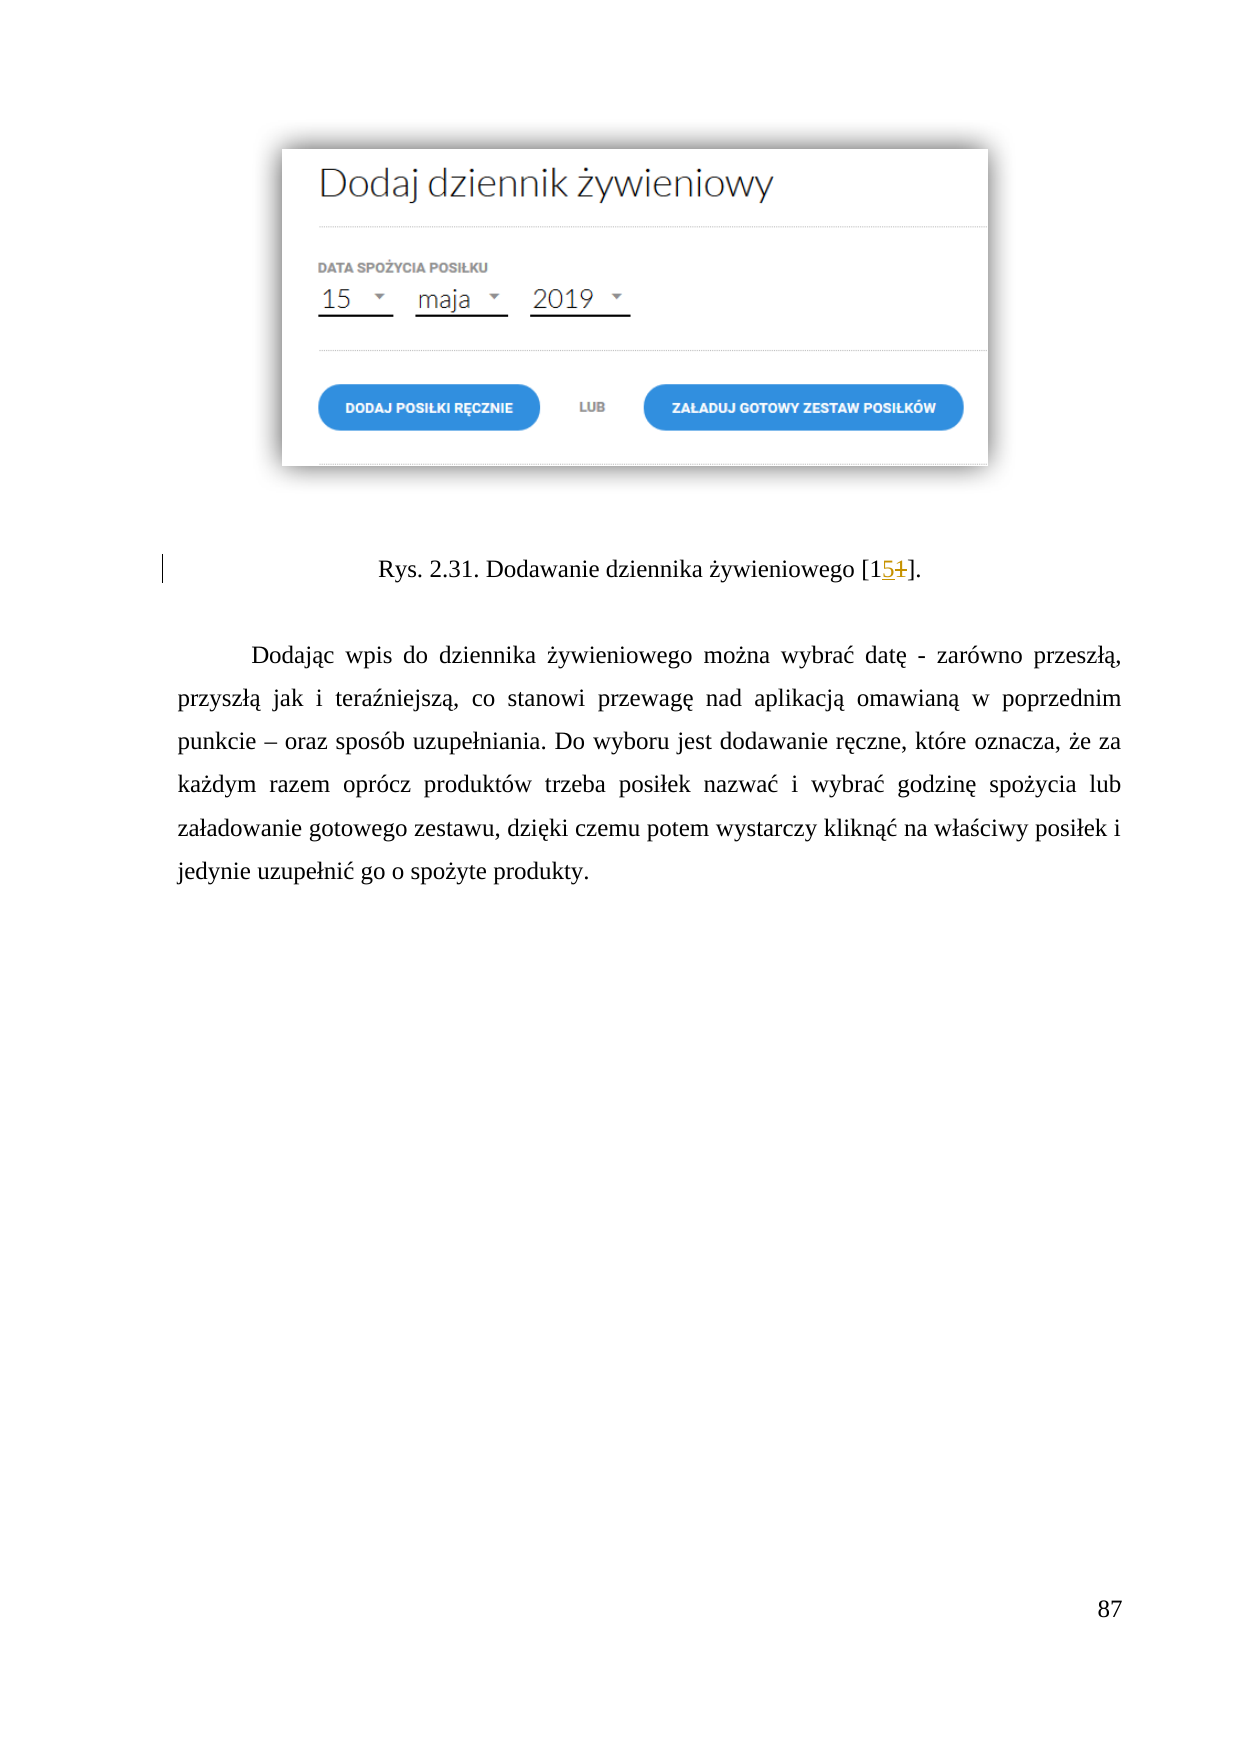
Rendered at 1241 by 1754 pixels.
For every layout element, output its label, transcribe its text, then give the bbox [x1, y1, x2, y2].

picture [282, 149, 988, 466]
text Rys. 2.31. Dodawanie dziennika żywieniowego [1]. [177, 554, 1122, 583]
text Dodając wpis do dziennika żywieniowego można wybrać datę - zarówno przeszłą, przyszłą jak i teraźniejszą, co stanowi przewagę nad aplikacją omawianą w poprzednim punkcie – oraz sposób uzupełniania. Do wyboru jest dodawanie ręczne, które oznacza, że za każdym razem oprócz produktów trzeba posiłek nazwać i wybrać godzinę spożycia lub załadowanie gotowego zestawu, dzięki czemu potem wystarczy kliknąć na właściwy posiłek i jedynie uzupełnić go o spożyte produkty. [177, 640, 1122, 884]
